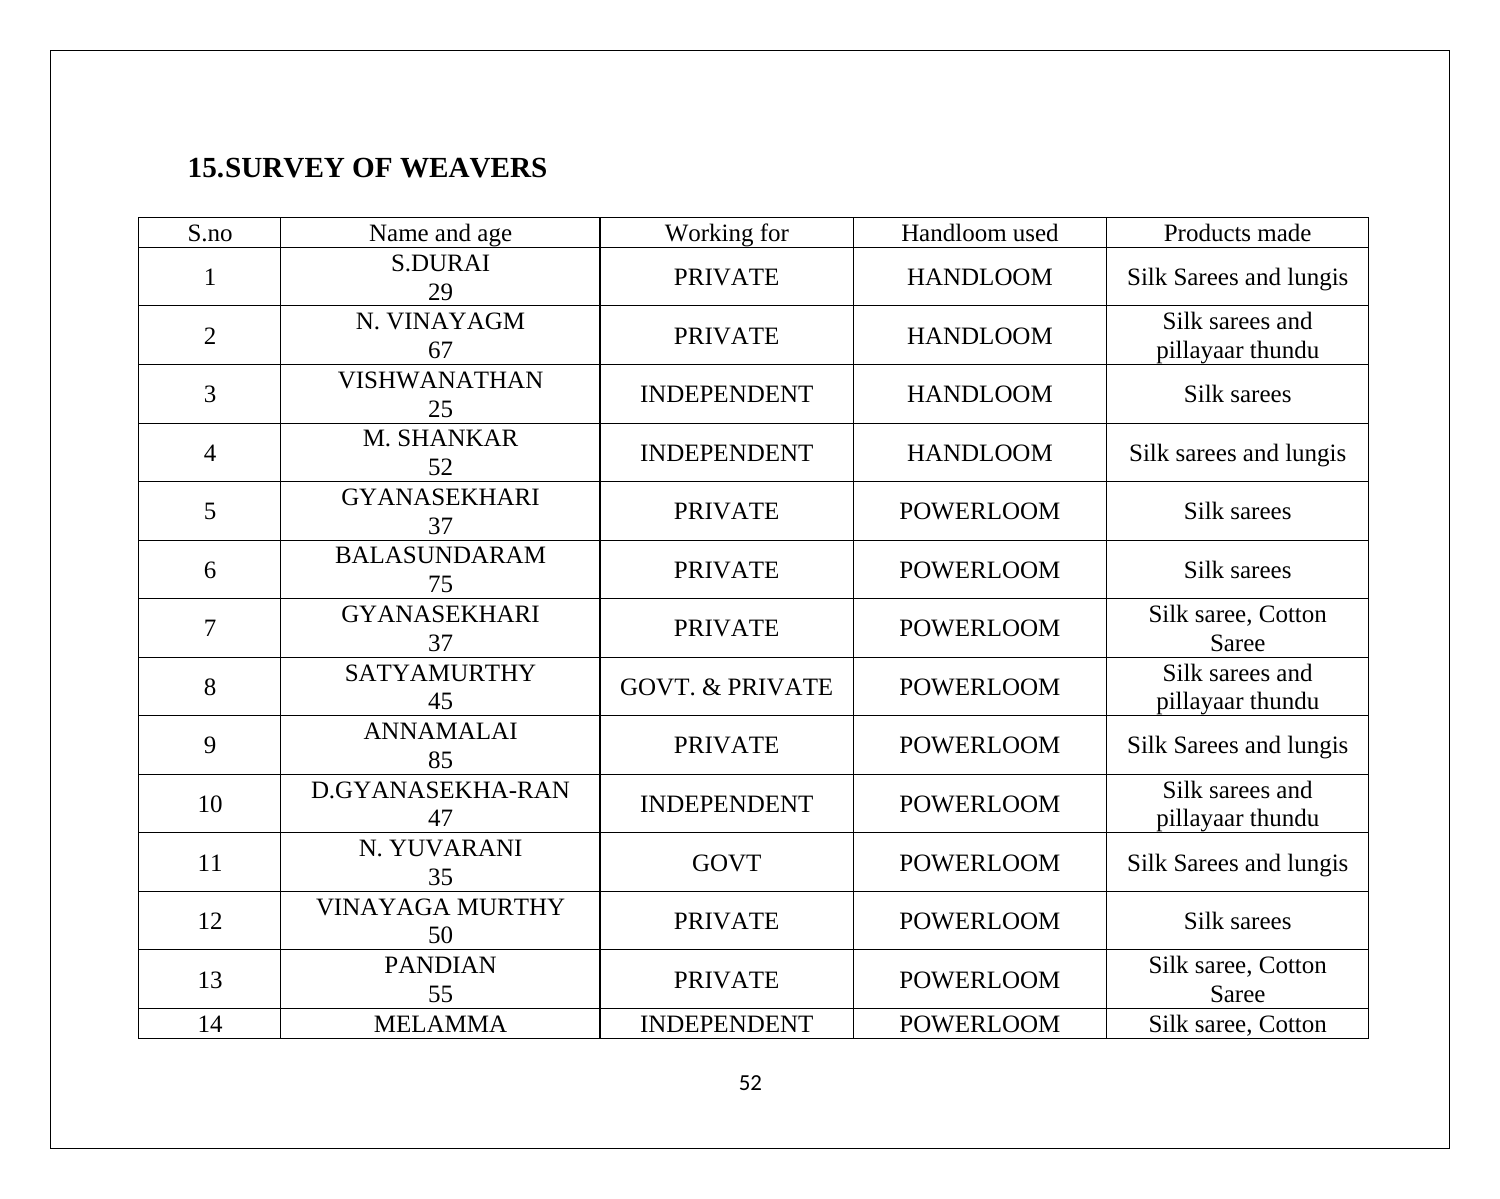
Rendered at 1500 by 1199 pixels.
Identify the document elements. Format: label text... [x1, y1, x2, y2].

table_cell 1 [139, 248, 280, 305]
table_cell PRIVATE [601, 599, 853, 657]
table_cell POWERLOOM [854, 658, 1106, 715]
table_cell Silk sarees and pillayaar thundu [1107, 306, 1368, 364]
table_cell 2 [139, 306, 280, 364]
table_cell Silk saree, Cotton Saree [1107, 599, 1368, 657]
table_cell 9 [139, 716, 280, 774]
table_cell Silk sarees and pillayaar thundu [1107, 658, 1368, 715]
table_cell PRIVATE [601, 248, 853, 305]
table_cell Silk sarees [1107, 482, 1368, 539]
table_cell PRIVATE [601, 541, 853, 598]
table_cell D.GYANASEKHA-RAN 47 [281, 775, 599, 832]
table_cell PRIVATE [601, 716, 853, 774]
table_cell HANDLOOM [854, 365, 1106, 422]
table_cell BALASUNDARAM 75 [281, 541, 599, 598]
table_cell HANDLOOM [854, 248, 1106, 305]
table_cell N. YUVARANI 35 [281, 833, 599, 891]
table_cell POWERLOOM [854, 833, 1106, 891]
table_cell N. VINAYAGM 67 [281, 306, 599, 364]
table_cell PRIVATE [601, 950, 853, 1008]
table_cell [1107, 1009, 1368, 1038]
table_cell PRIVATE [601, 892, 853, 949]
table_cell Silk Sarees and lungis [1107, 833, 1368, 891]
table_header Products made [1107, 218, 1368, 247]
table_cell 3 [139, 365, 280, 422]
table_cell 11 [139, 833, 280, 891]
list SURVEY OF WEAVERS [187, 150, 1350, 183]
table_cell GYANASEKHARI 37 [281, 482, 599, 539]
table_cell MELAMMA 40 [281, 1009, 599, 1038]
table_cell 10 [139, 775, 280, 832]
table_cell INDEPENDENT [601, 775, 853, 832]
table_header Handloom used [854, 218, 1106, 247]
table_cell VISHWANATHAN 25 [281, 365, 599, 422]
table_cell Silk Sarees and lungis [1107, 248, 1368, 305]
table_cell 5 [139, 482, 280, 539]
table_cell INDEPENDENT [601, 424, 853, 481]
table_cell Silk sarees and pillayaar thundu [1107, 775, 1368, 832]
table_cell HANDLOOM [854, 306, 1106, 364]
table_cell PRIVATE [601, 306, 853, 364]
table_cell POWERLOOM [854, 950, 1106, 1008]
table_cell POWERLOOM [854, 892, 1106, 949]
table_cell POWERLOOM [854, 775, 1106, 832]
table_cell INDEPENDENT [601, 365, 853, 422]
table_cell Silk saree, Cotton Saree [1107, 950, 1368, 1008]
table_cell S.DURAI 29 [281, 248, 599, 305]
table_cell Silk sarees [1107, 541, 1368, 598]
table_header S.no [139, 218, 280, 247]
table_cell 12 [139, 892, 280, 949]
table_cell PANDIAN 55 [281, 950, 599, 1008]
table_cell GOVT. & PRIVATE [601, 658, 853, 715]
table_cell POWERLOOM [854, 1009, 1106, 1038]
table_cell POWERLOOM [854, 482, 1106, 539]
table_cell 14 [139, 1009, 280, 1038]
table_cell PRIVATE [601, 482, 853, 539]
table_cell 7 [139, 599, 280, 657]
table_cell Silk sarees and lungis [1107, 424, 1368, 481]
table_cell Silk sarees [1107, 365, 1368, 422]
table_cell Silk sarees [1107, 892, 1368, 949]
table_cell POWERLOOM [854, 716, 1106, 774]
table_cell SATYAMURTHY 45 [281, 658, 599, 715]
table_cell HANDLOOM [854, 424, 1106, 481]
table_cell 6 [139, 541, 280, 598]
table_header Working for [601, 218, 853, 247]
table_cell 4 [139, 424, 280, 481]
table_header Name and age [281, 218, 599, 247]
table_cell ANNAMALAI 85 [281, 716, 599, 774]
table_cell GOVT [601, 833, 853, 891]
table_cell POWERLOOM [854, 541, 1106, 598]
table_cell M. SHANKAR 52 [281, 424, 599, 481]
table_cell POWERLOOM [854, 599, 1106, 657]
table_cell Silk Sarees and lungis [1107, 716, 1368, 774]
table_cell VINAYAGA MURTHY 50 [281, 892, 599, 949]
table_cell INDEPENDENT [601, 1009, 853, 1038]
table_cell 8 [139, 658, 280, 715]
table_cell GYANASEKHARI 37 [281, 599, 599, 657]
table_cell 13 [139, 950, 280, 1008]
